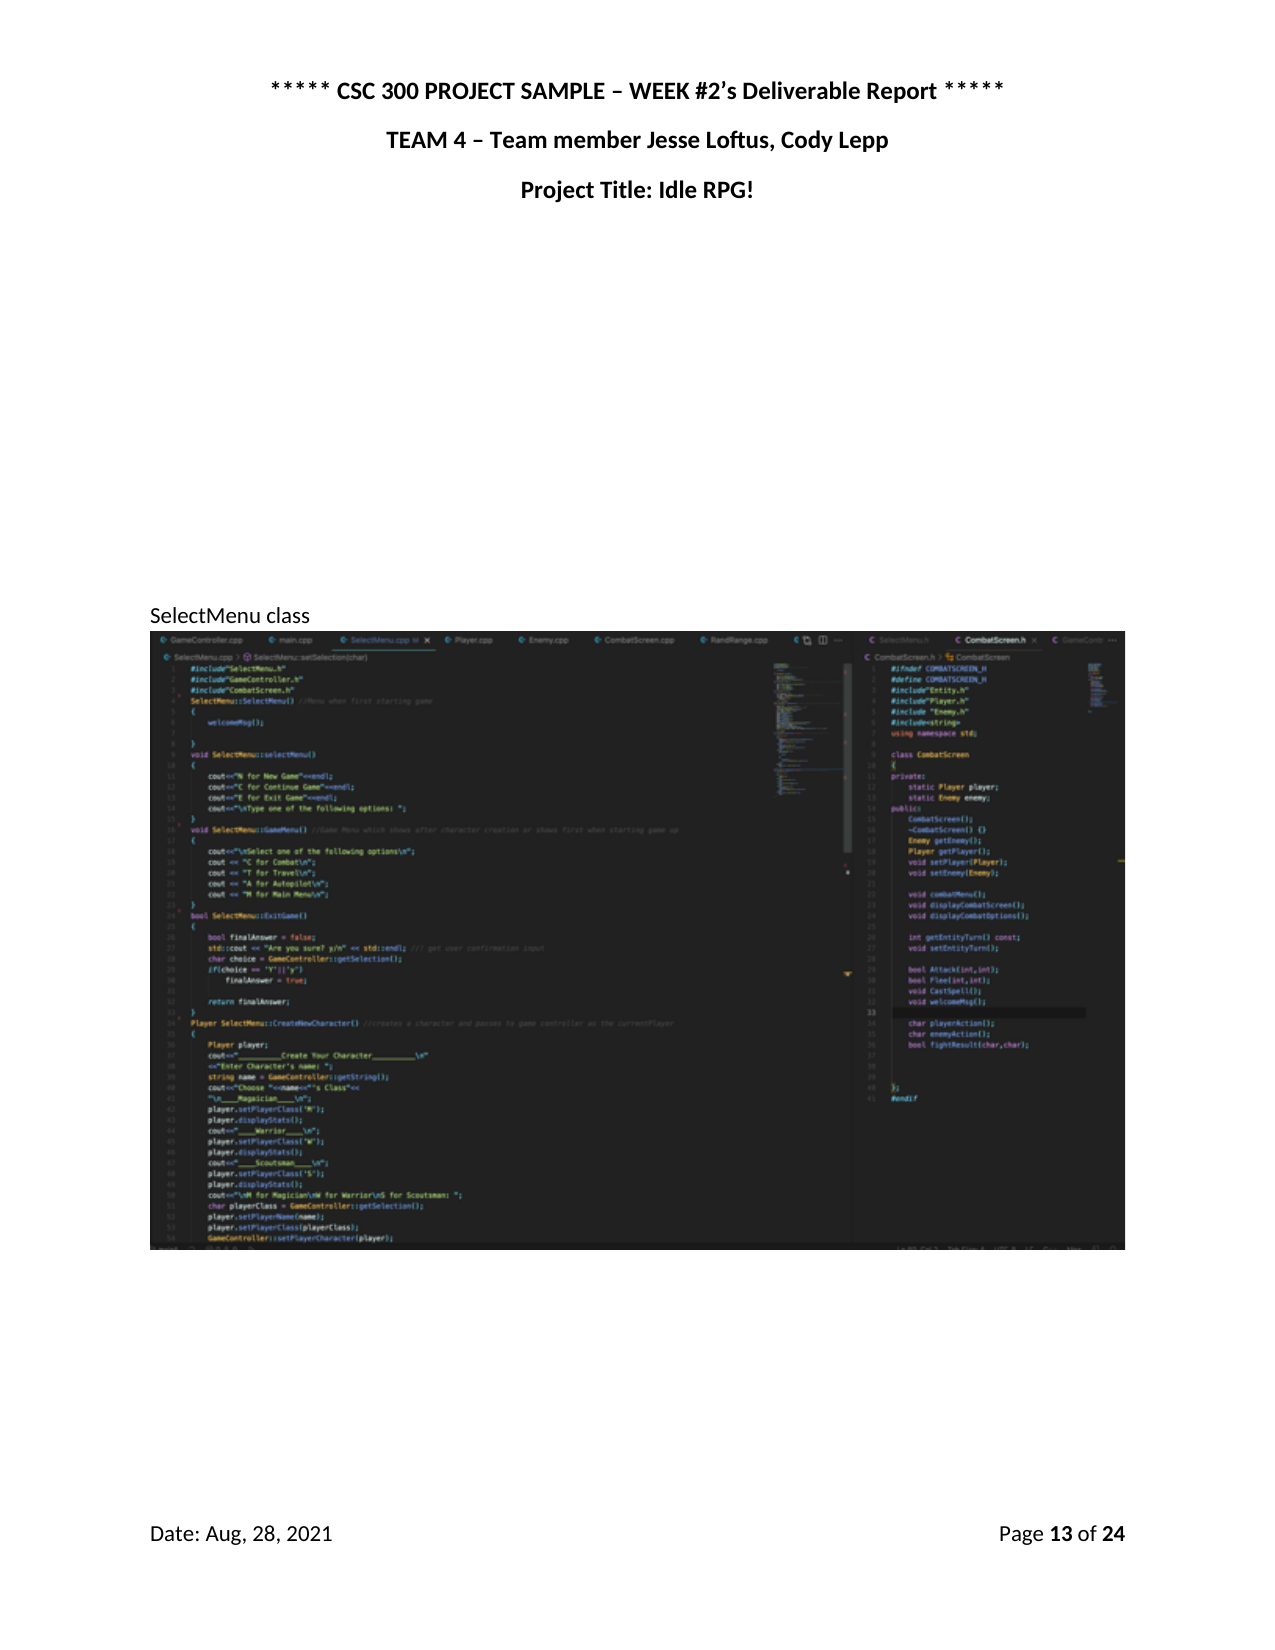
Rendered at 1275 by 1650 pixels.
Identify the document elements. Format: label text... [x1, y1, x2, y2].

text SelectMenu class [150, 601, 1125, 631]
picture [150, 631, 1125, 1250]
